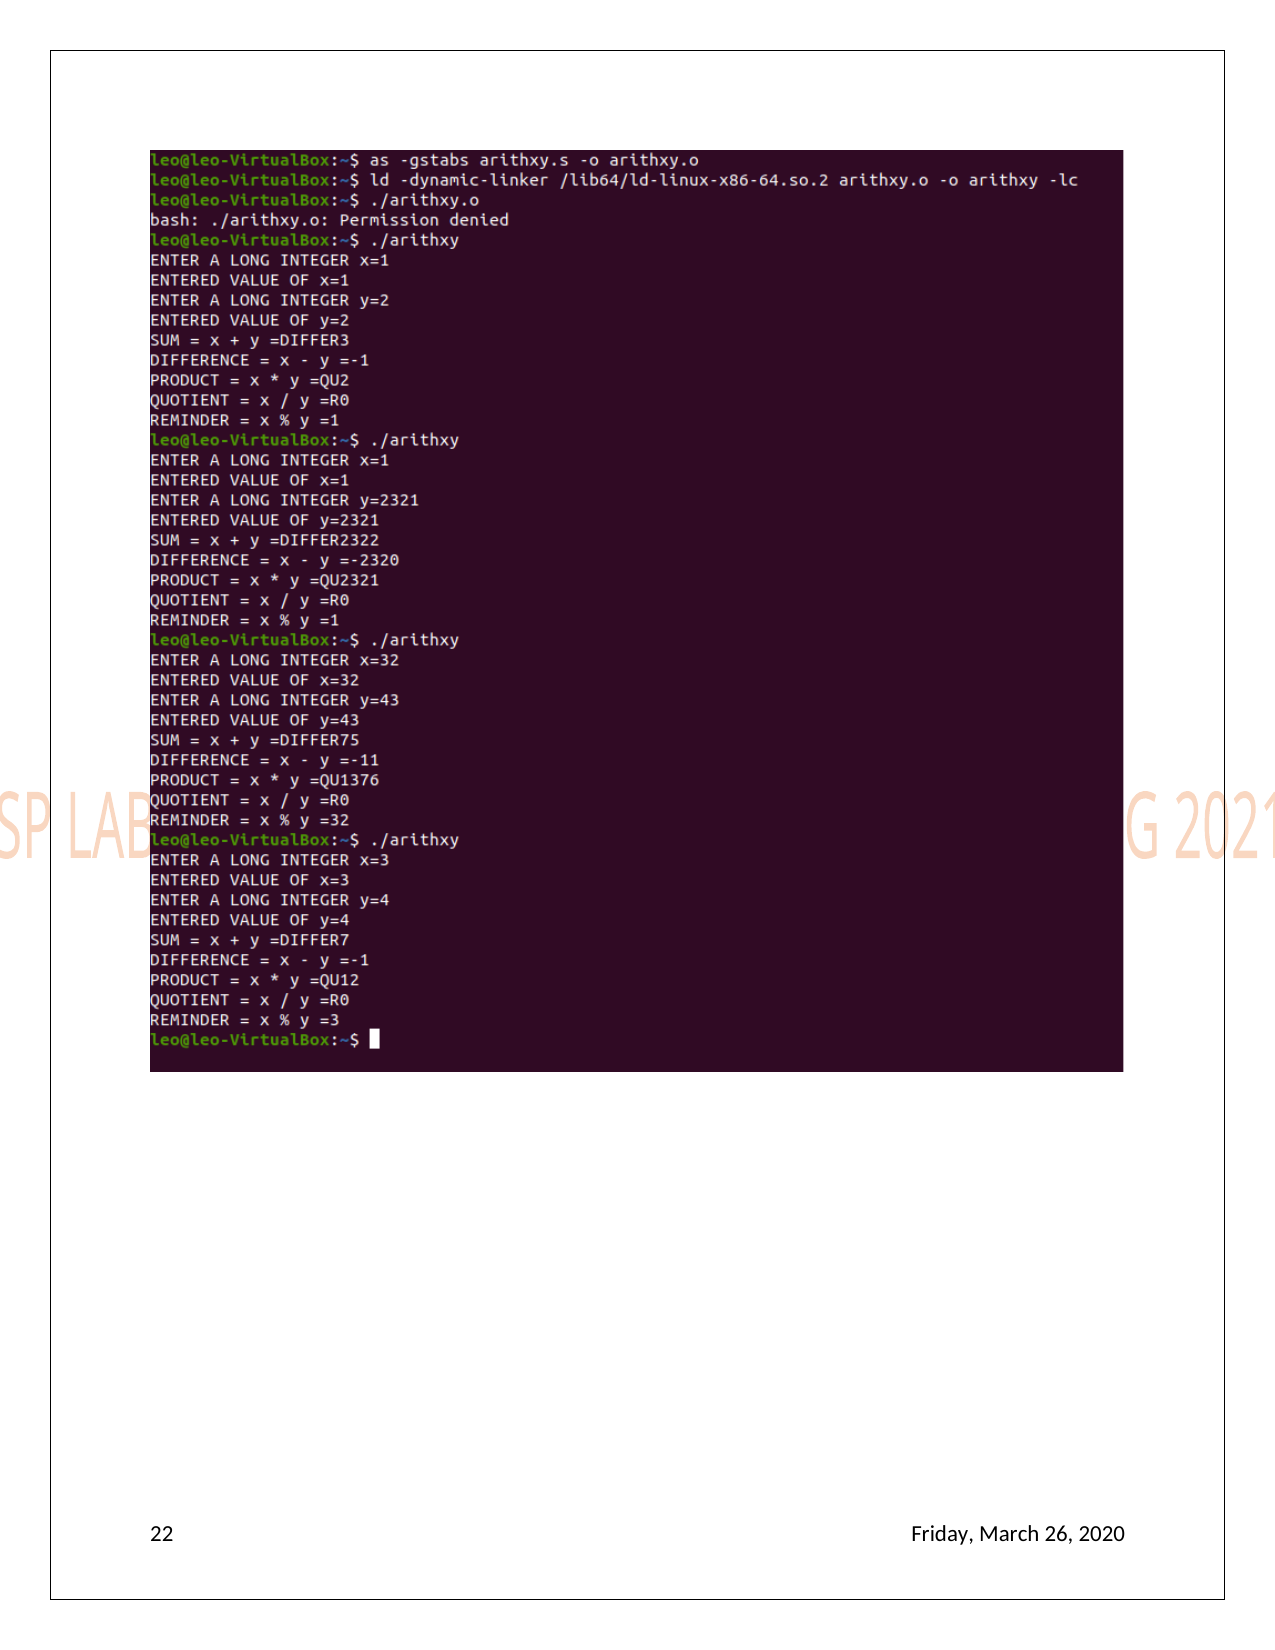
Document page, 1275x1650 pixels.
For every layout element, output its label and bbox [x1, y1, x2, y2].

picture [150, 150, 1124, 1072]
